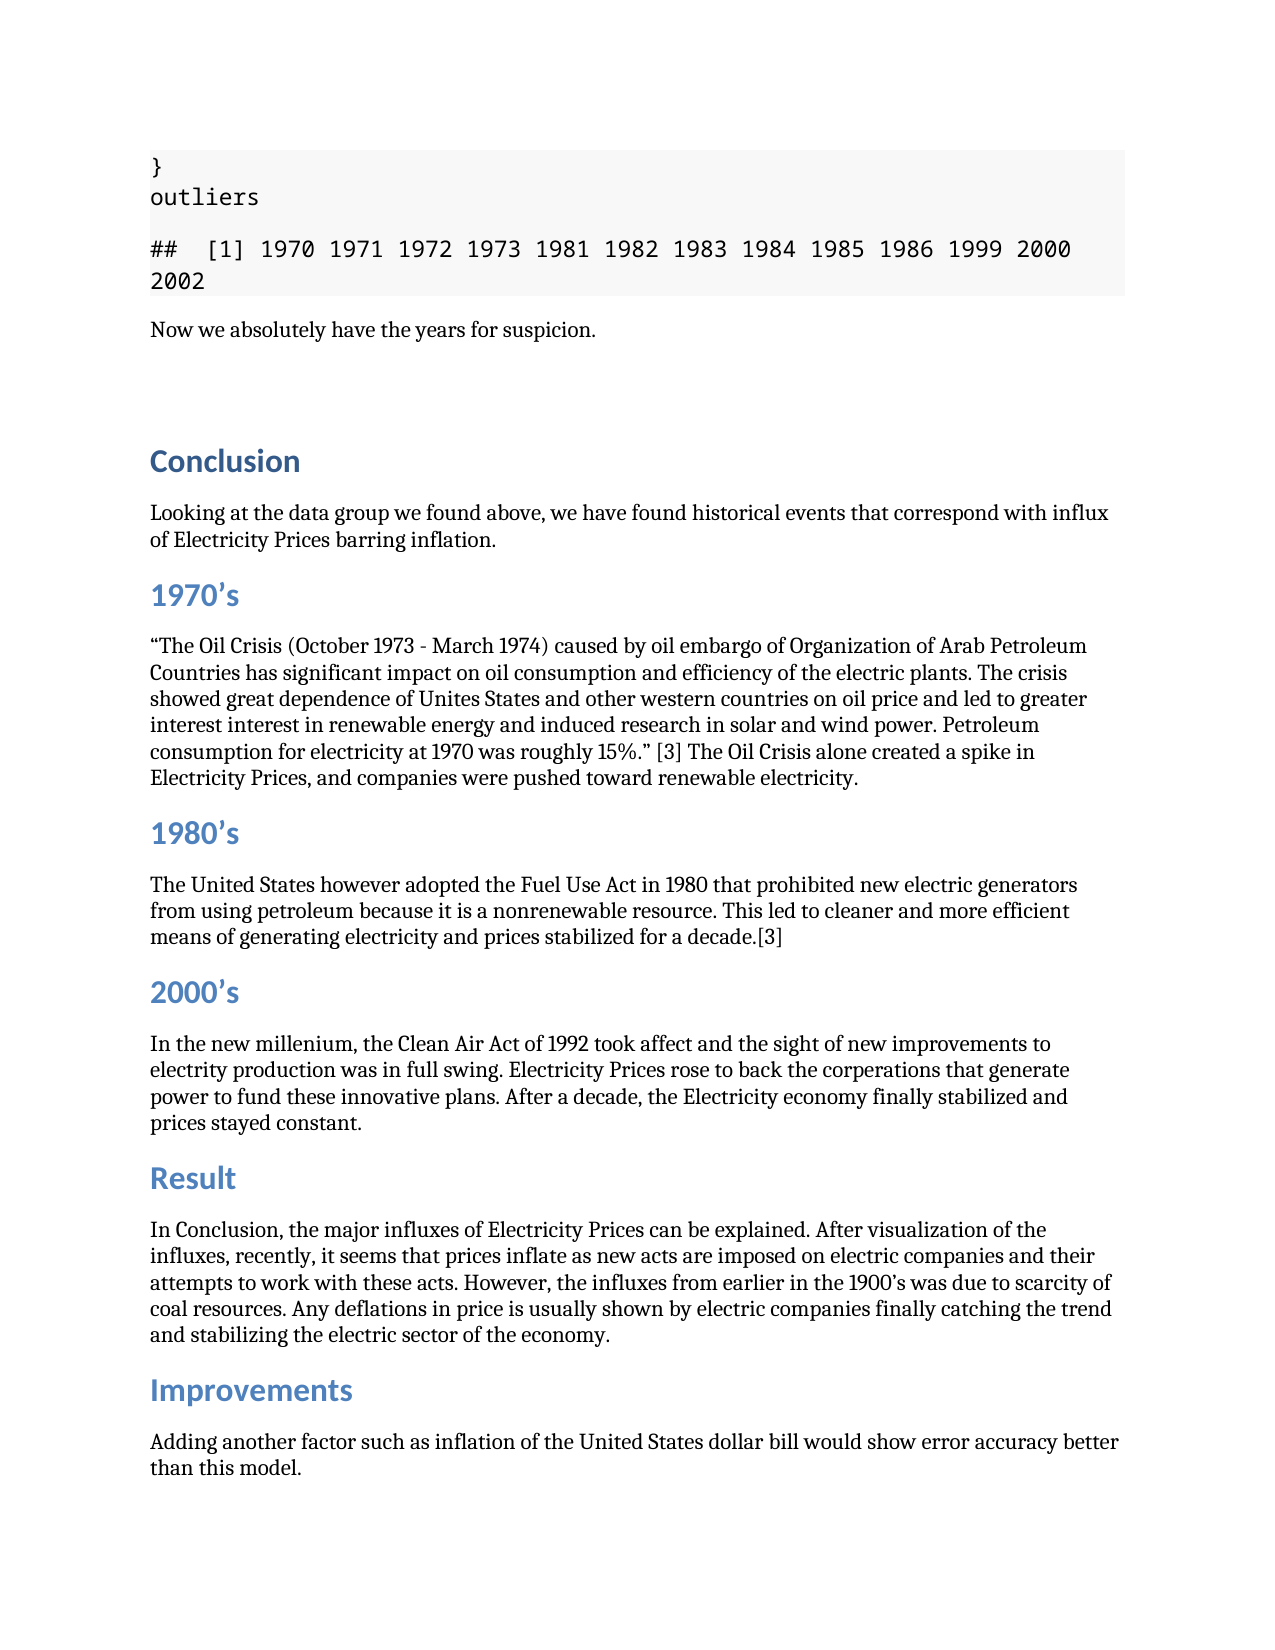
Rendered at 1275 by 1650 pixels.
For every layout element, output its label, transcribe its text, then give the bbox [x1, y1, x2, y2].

subtitle Conclusion [150, 441, 1125, 481]
text The United States however adopted the Fuel Use Act in 1980 that prohibited new electric generators from using petroleum because it is a nonrenewable resource. This led to cleaner and more efficient means of generating electricity and prices stabilized for a decade.[3] [150, 871, 1125, 951]
subtitle 1980’s [150, 812, 1125, 853]
text In Conclusion, the major influxes of Electricity Prices can be explained. After visualization of the influxes, recently, it seems that prices inflate as new acts are imposed on electric companies and their attempts to work with these acts. However, the influxes from earlier in the 1900’s was due to scarcity of coal resources. Any deflations in price is usually shown by electric companies finally catching the trend and stabilizing the electric sector of the economy. [150, 1217, 1125, 1348]
text ## [1] 1970 1971 1972 1973 1981 1982 1983 1984 1985 1986 1999 2000 2002 [150, 233, 1125, 296]
subtitle 1970’s [150, 573, 1125, 614]
text Looking at the data group we found above, we have found historical events that correspond with influx of Electricity Prices barring inflation. [150, 500, 1125, 553]
subtitle Result [150, 1157, 1125, 1198]
text Adding another factor such as inflation of the United States dollar bill would show error accuracy better than this model. [150, 1429, 1125, 1481]
text “The Oil Crisis (October 1973 - March 1974) caused by oil embargo of Organization of Arab Petroleum Countries has significant impact on oil consumption and efficiency of the electric plants. The crisis showed great dependence of Unites States and other western countries on oil price and led to greater interest interest in renewable energy and induced research in solar and wind power. Petroleum consumption for electricity at 1970 was roughly 15%.” [3] The Oil Crisis alone created a spike in Electricity Prices, and companies were pushed toward renewable electricity. [150, 633, 1125, 791]
text Now we absolutely have the years for suspicion. [150, 317, 1125, 343]
subtitle 2000’s [150, 971, 1125, 1012]
subtitle Improvements [150, 1369, 1125, 1410]
text In the new millenium, the Clean Air Act of 1992 took affect and the sight of new improvements to electrity production was in full swing. Electricity Prices rose to back the corperations that generate power to fund these innovative plans. After a decade, the Electricity economy finally stabilized and prices stayed constant. [150, 1031, 1125, 1136]
